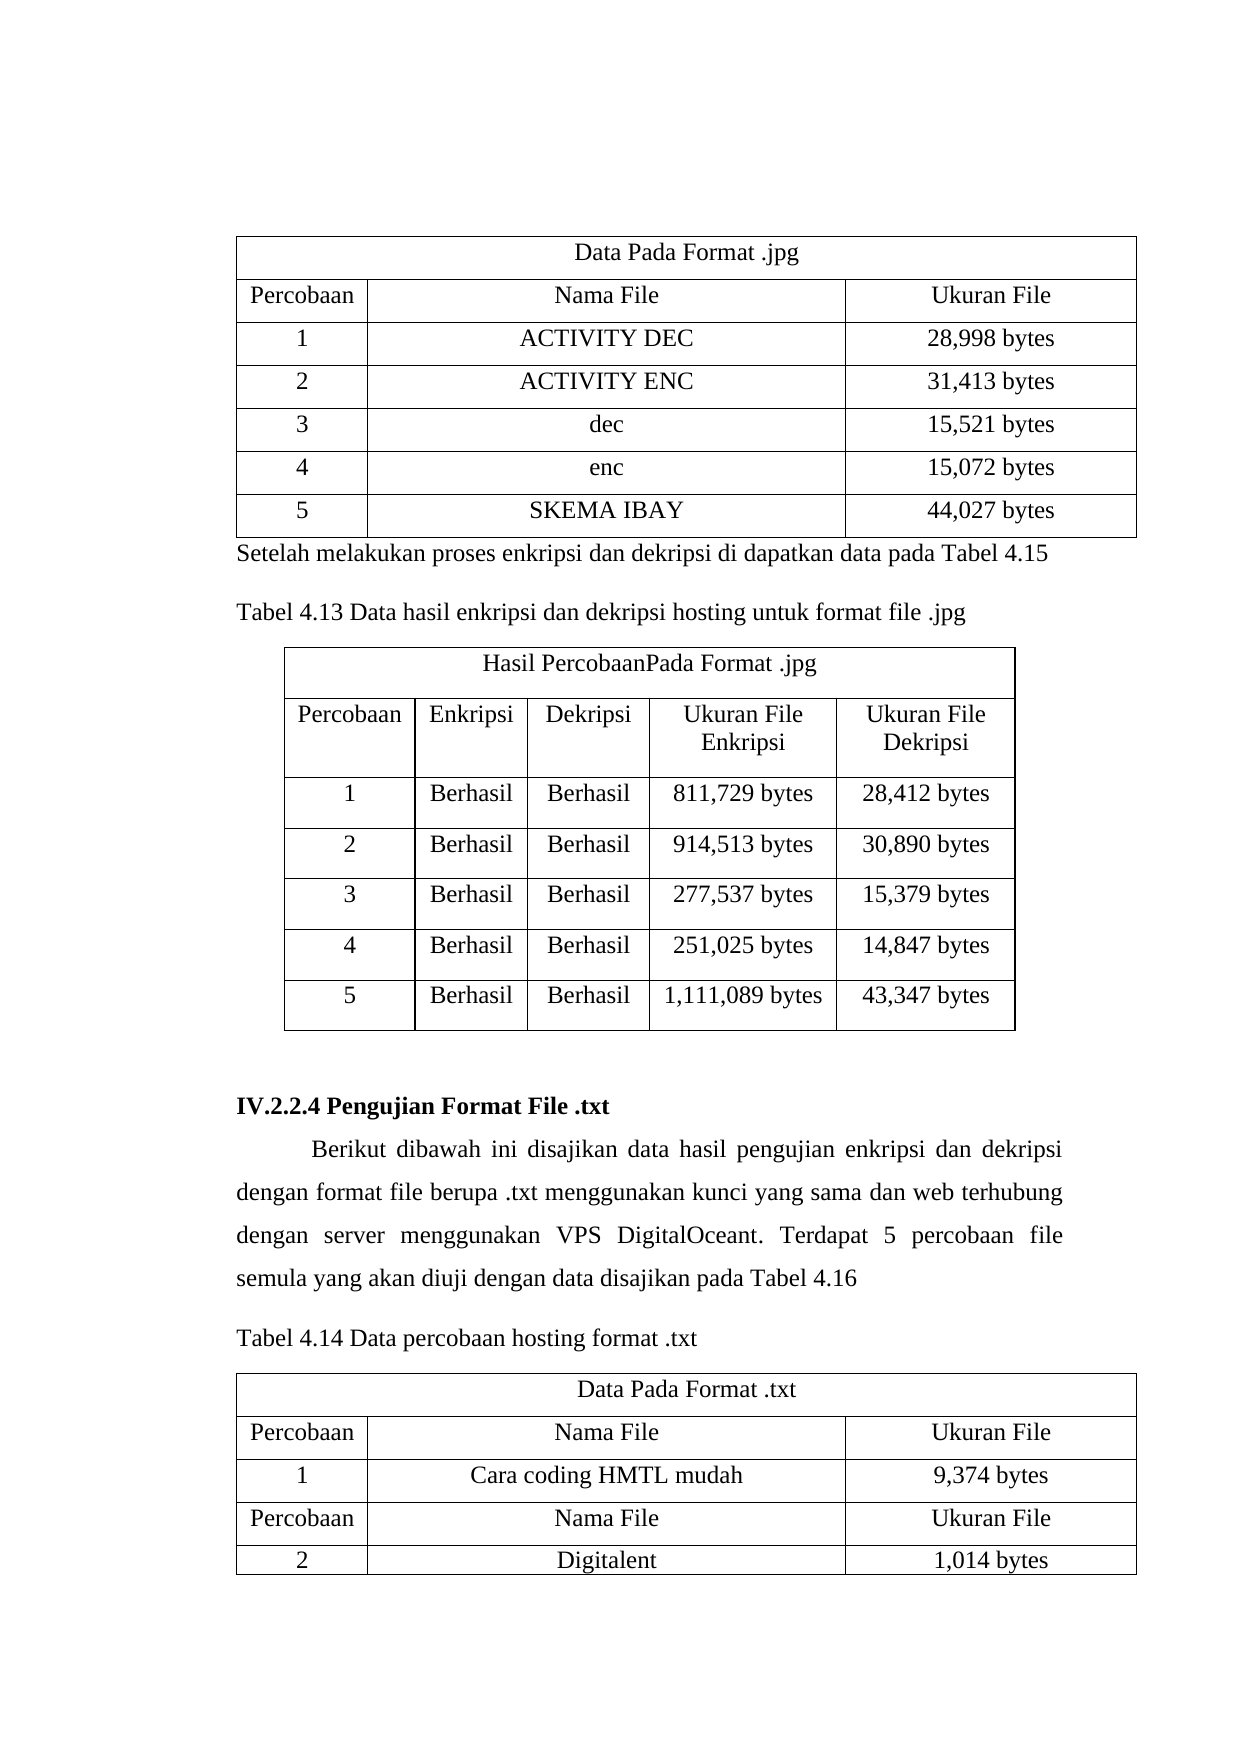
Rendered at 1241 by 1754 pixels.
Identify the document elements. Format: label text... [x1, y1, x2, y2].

table_header Hasil PercobaanPada Format .jpg [285, 648, 1014, 698]
table_cell Percobaan [237, 280, 367, 322]
table_cell Percobaan [237, 1503, 367, 1544]
table_cell 14,847 bytes [837, 930, 1014, 979]
table_cell ACTIVITY ENC [368, 366, 845, 408]
table_cell Ukuran File Enkripsi [650, 699, 836, 777]
table_cell 28,998 bytes [846, 323, 1136, 365]
table_cell 43,347 bytes [837, 981, 1014, 1030]
table_cell 5 [237, 495, 367, 537]
table_cell 15,379 bytes [837, 879, 1014, 929]
table_cell enc [368, 452, 845, 494]
table_cell 811,729 bytes [650, 778, 836, 828]
table_cell Berhasil [528, 879, 649, 929]
table_cell Berhasil [416, 930, 527, 979]
table_cell 4 [237, 452, 367, 494]
table_cell 15,072 bytes [846, 452, 1136, 494]
table_cell Cara coding HMTL mudah [368, 1460, 845, 1502]
table_cell 3 [285, 879, 414, 929]
table_cell Digitalent [368, 1546, 845, 1574]
table_cell 3 [237, 409, 367, 451]
table_cell 2 [285, 829, 414, 878]
table_cell Nama File [368, 1503, 845, 1544]
table_cell 31,413 bytes [846, 366, 1136, 408]
text Tabel 4.13 Data hasil enkripsi dan dekripsi hosting untuk format file .jpg [236, 597, 1063, 626]
table_cell Berhasil [416, 829, 527, 878]
table_cell Berhasil [416, 778, 527, 828]
text Berikut dibawah ini disajikan data hasil pengujian enkripsi dan dekripsi dengan format file berupa .txt menggunakan kunci yang sama dan web terhubung dengan server menggunakan VPS DigitalOceant. Terdapat 5 percobaan file semula yang akan diuji dengan data disajikan pada Tabel 4.16 [236, 1134, 1063, 1292]
table_cell 28,412 bytes [837, 778, 1014, 828]
table_cell 44,027 bytes [846, 495, 1136, 537]
text Tabel 4.14 Data percobaan hosting format .txt [236, 1323, 1063, 1352]
table_cell 30,890 bytes [837, 829, 1014, 878]
table_cell Ukuran File Dekripsi [837, 699, 1014, 777]
table_cell Ukuran File [846, 1503, 1136, 1544]
table_cell Nama File [368, 280, 845, 322]
table_cell 914,513 bytes [650, 829, 836, 878]
table_header Data Pada Format .jpg [237, 237, 1136, 279]
table_cell 1,014 bytes [846, 1546, 1136, 1574]
table_cell Dekripsi [528, 699, 649, 777]
table_cell 4 [285, 930, 414, 979]
table_cell 2 [237, 366, 367, 408]
table_cell 9,374 bytes [846, 1460, 1136, 1502]
table_cell 15,521 bytes [846, 409, 1136, 451]
table_cell Ukuran File [846, 1417, 1136, 1459]
table_cell 251,025 bytes [650, 930, 836, 979]
table_cell Ukuran File [846, 280, 1136, 322]
table_cell 2 [237, 1546, 367, 1574]
table_cell SKEMA IBAY [368, 495, 845, 537]
table_header Data Pada Format .txt [237, 1374, 1136, 1416]
table_cell Berhasil [416, 879, 527, 929]
table_cell Berhasil [528, 829, 649, 878]
table_cell 1 [285, 778, 414, 828]
table_cell Percobaan [237, 1417, 367, 1459]
table_cell 5 [285, 981, 414, 1030]
table_cell Enkripsi [416, 699, 527, 777]
table_cell Berhasil [416, 981, 527, 1030]
table_cell ACTIVITY DEC [368, 323, 845, 365]
table_cell Berhasil [528, 981, 649, 1030]
table_cell Berhasil [528, 930, 649, 979]
text Setelah melakukan proses enkripsi dan dekripsi di dapatkan data pada Tabel 4.15 [236, 538, 1063, 566]
table_cell Berhasil [528, 778, 649, 828]
table_cell 1,111,089 bytes [650, 981, 836, 1030]
table_cell Nama File [368, 1417, 845, 1459]
table_cell 277,537 bytes [650, 879, 836, 929]
table_cell dec [368, 409, 845, 451]
table_cell 1 [237, 323, 367, 365]
table_cell 1 [237, 1460, 367, 1502]
table_cell Percobaan [285, 699, 414, 777]
subtitle IV.2.2.4 Pengujian Format File .txt [236, 1091, 1063, 1120]
